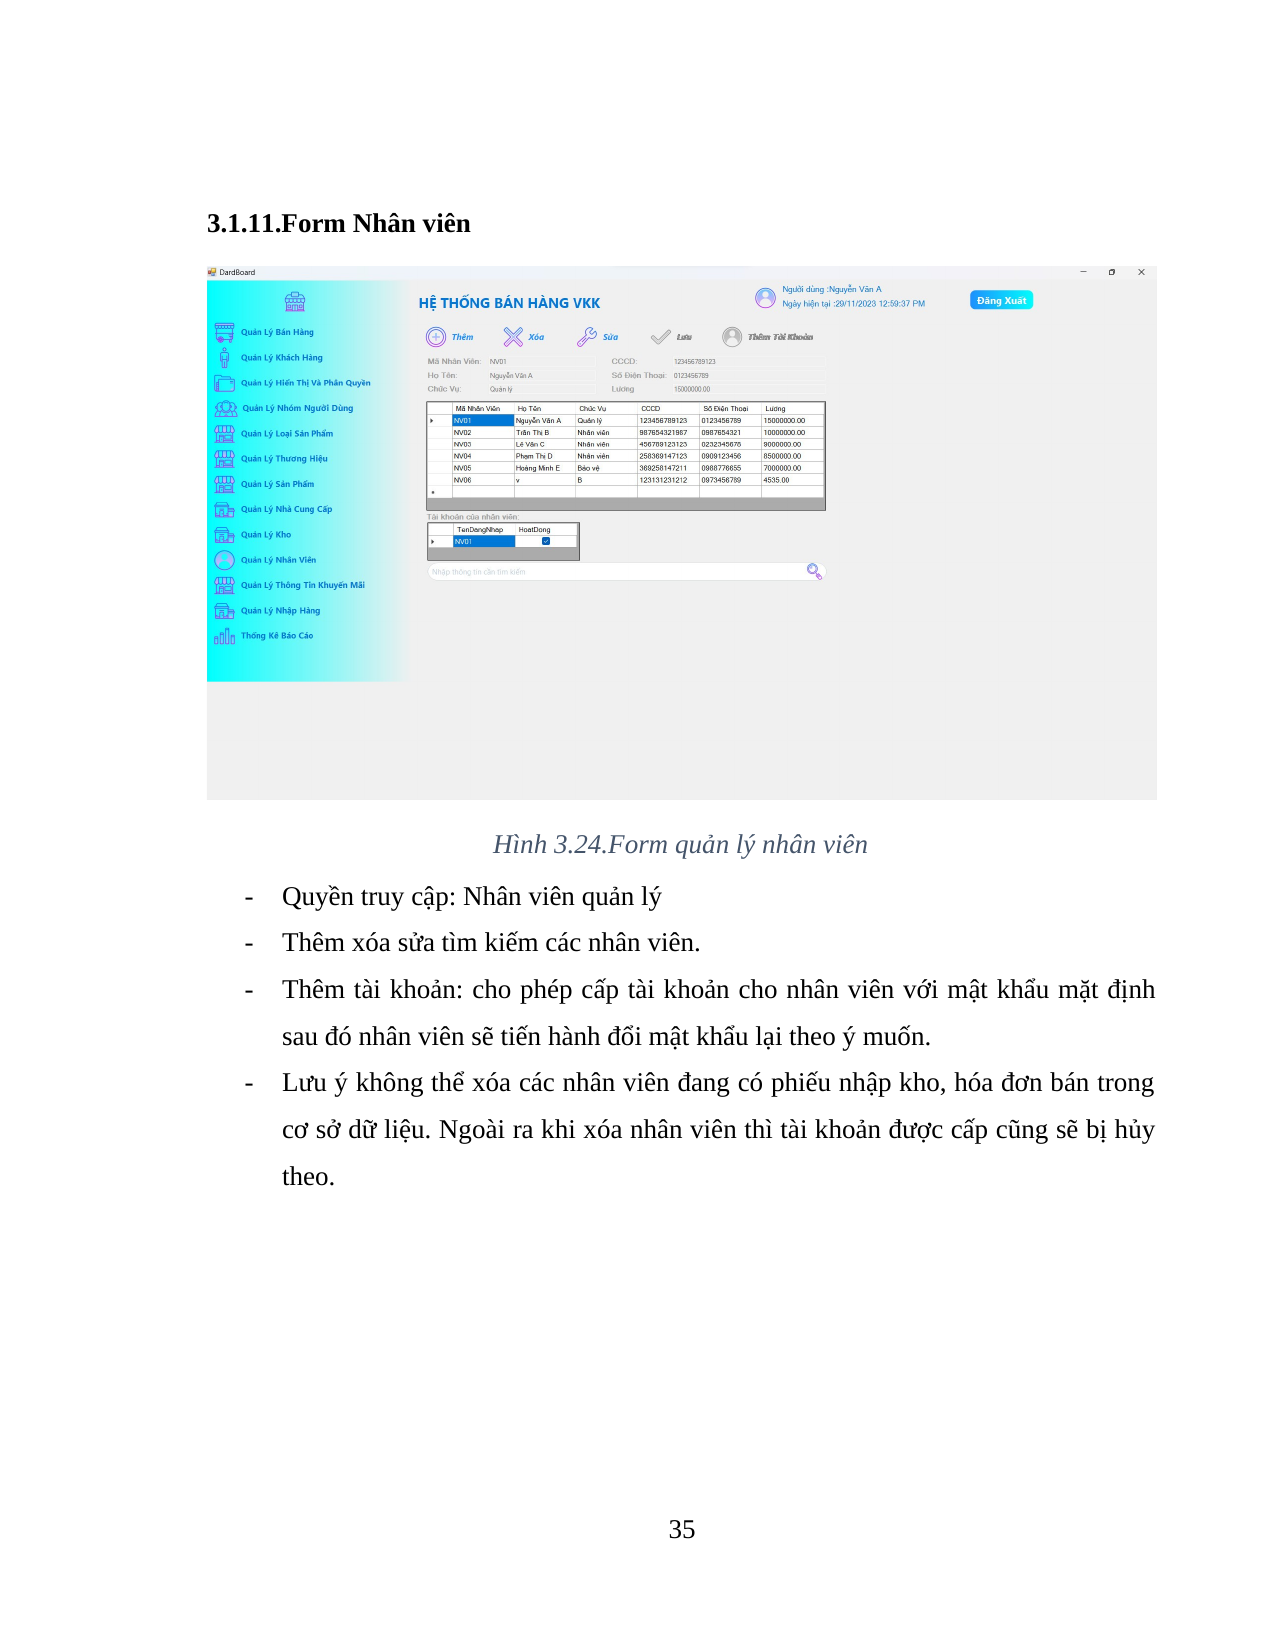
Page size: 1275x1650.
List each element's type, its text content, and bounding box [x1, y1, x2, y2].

list Thêm tài khoản: cho phép cấp tài khoản cho nhân viên với mật khẩu mặt định sau đó nhân viên sẽ tiến hành đổi mật khẩu lại theo ý muốn. [244, 973, 1157, 1051]
picture [206, 266, 1157, 800]
subtitle 3.1.11.Form Nhân viên [207, 207, 1157, 238]
list Lưu ý không thể xóa các nhân viên đang có phiếu nhập kho, hóa đơn bán trong cơ sở dữ liệu. Ngoài ra khi xóa nhân viên thì tài khoản được cấp cũng sẽ bị hủy theo. [244, 1067, 1157, 1191]
list Thêm xóa sửa tìm kiếm các nhân viên. [244, 927, 1157, 958]
list Quyền truy cập: Nhân viên quản lý [244, 880, 1157, 911]
